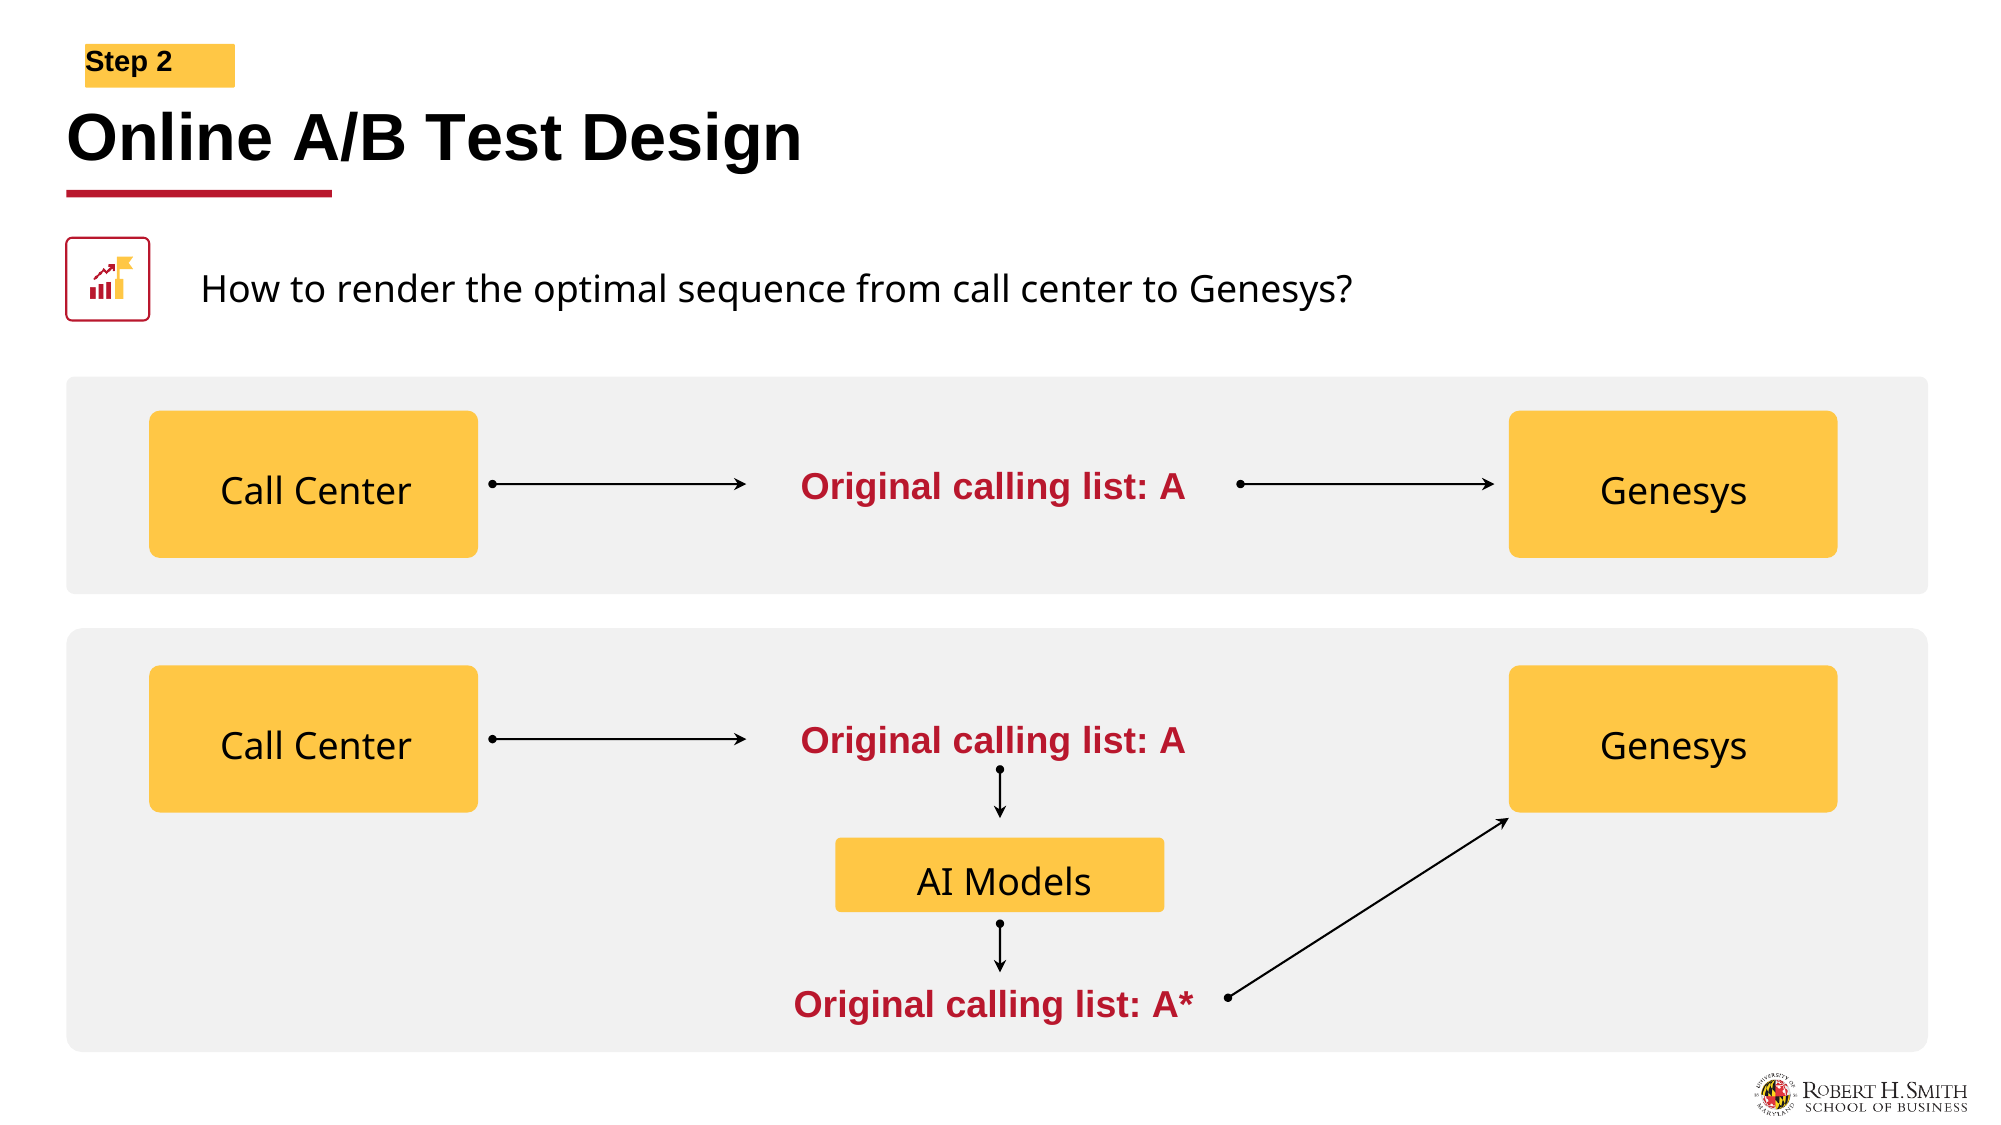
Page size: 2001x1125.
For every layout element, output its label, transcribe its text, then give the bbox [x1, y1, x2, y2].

picture [1754, 1073, 1967, 1116]
subtitle Online A/B Test Design [66, 97, 1994, 174]
picture [90, 264, 115, 299]
text How to render the optimal sequence from call center to Genesys? [200, 263, 1994, 314]
